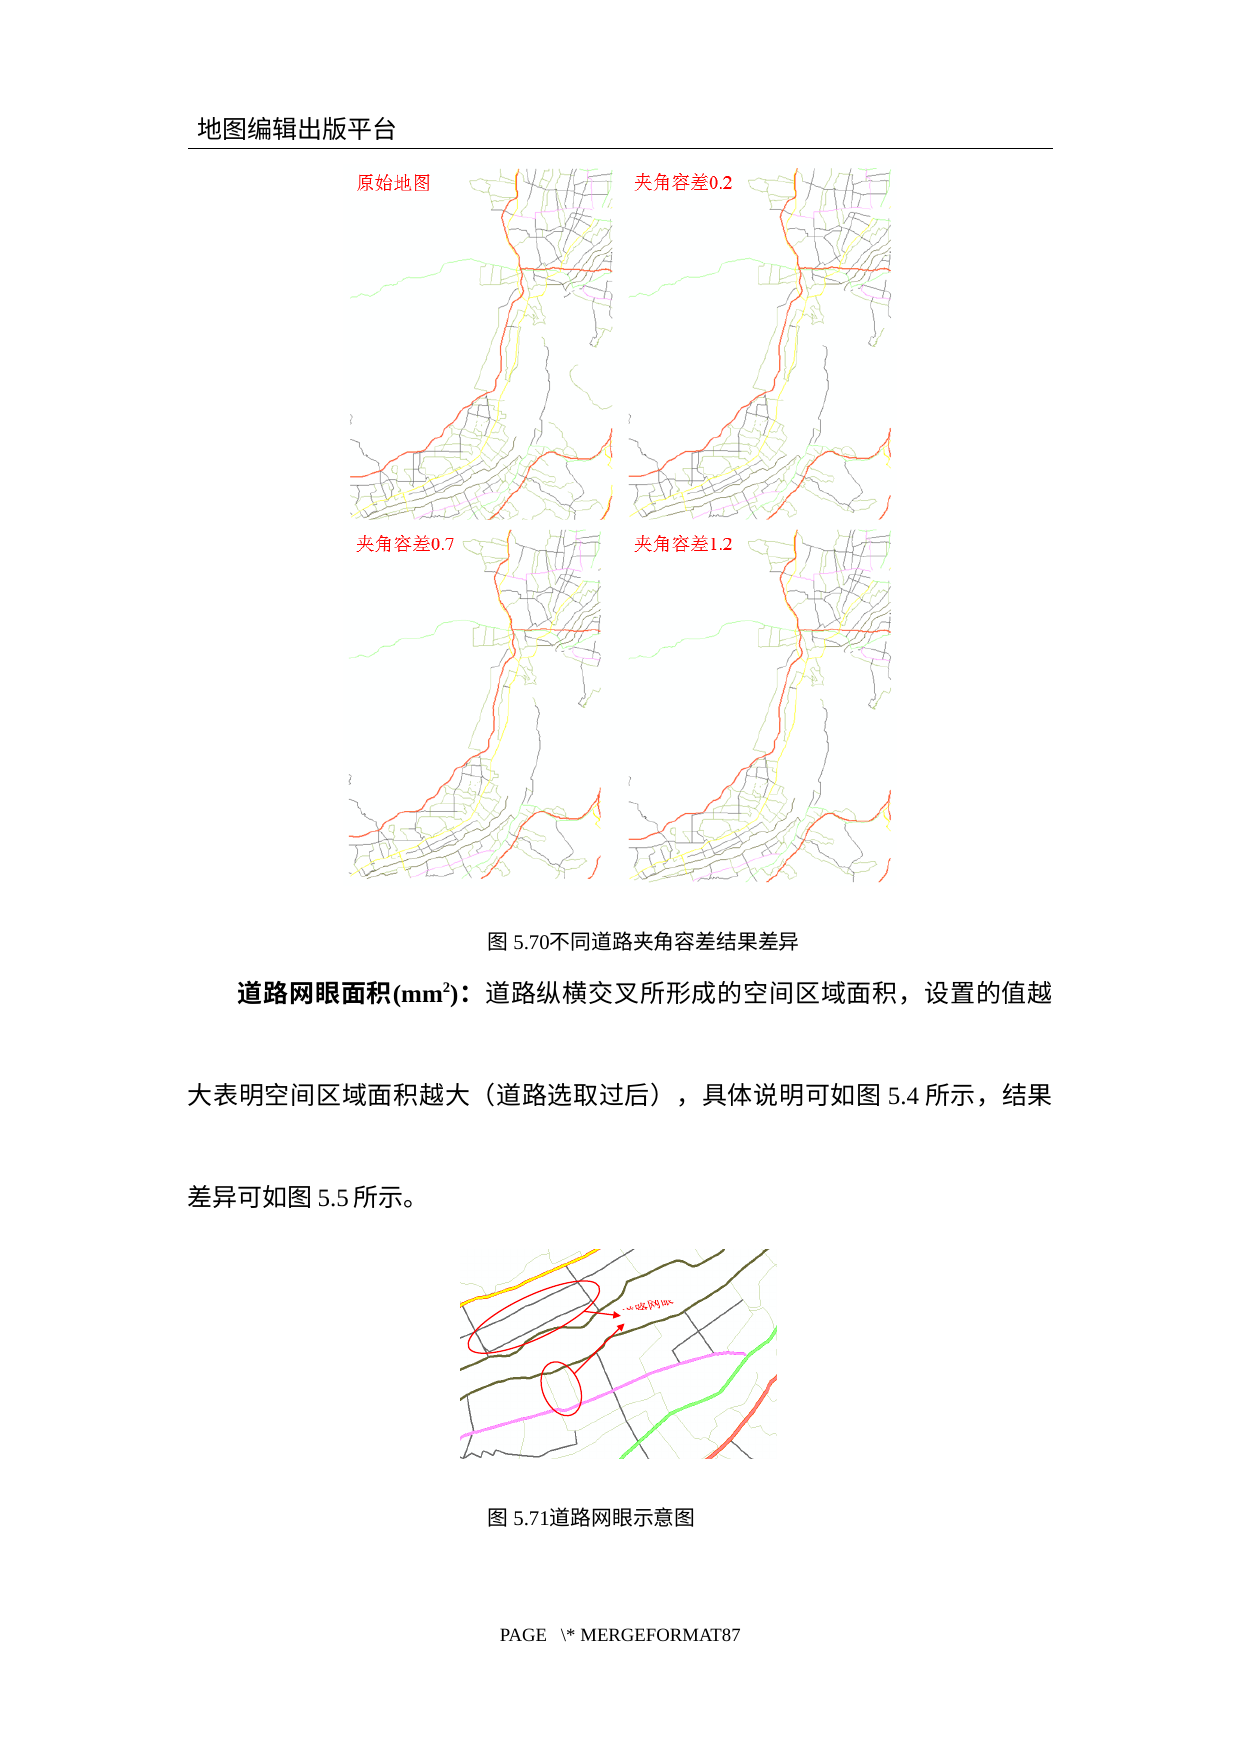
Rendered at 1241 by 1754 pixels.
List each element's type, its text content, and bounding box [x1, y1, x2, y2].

picture [342, 163, 898, 886]
list 道路网眼面积(mm2)：道路纵横交叉所形成的空间区域面积，设置的值越大表明空间区域面积越大（道路选取过后），具体说明可如图5.4所示，结果差异可如图5.5所示。 [187, 957, 1053, 1229]
